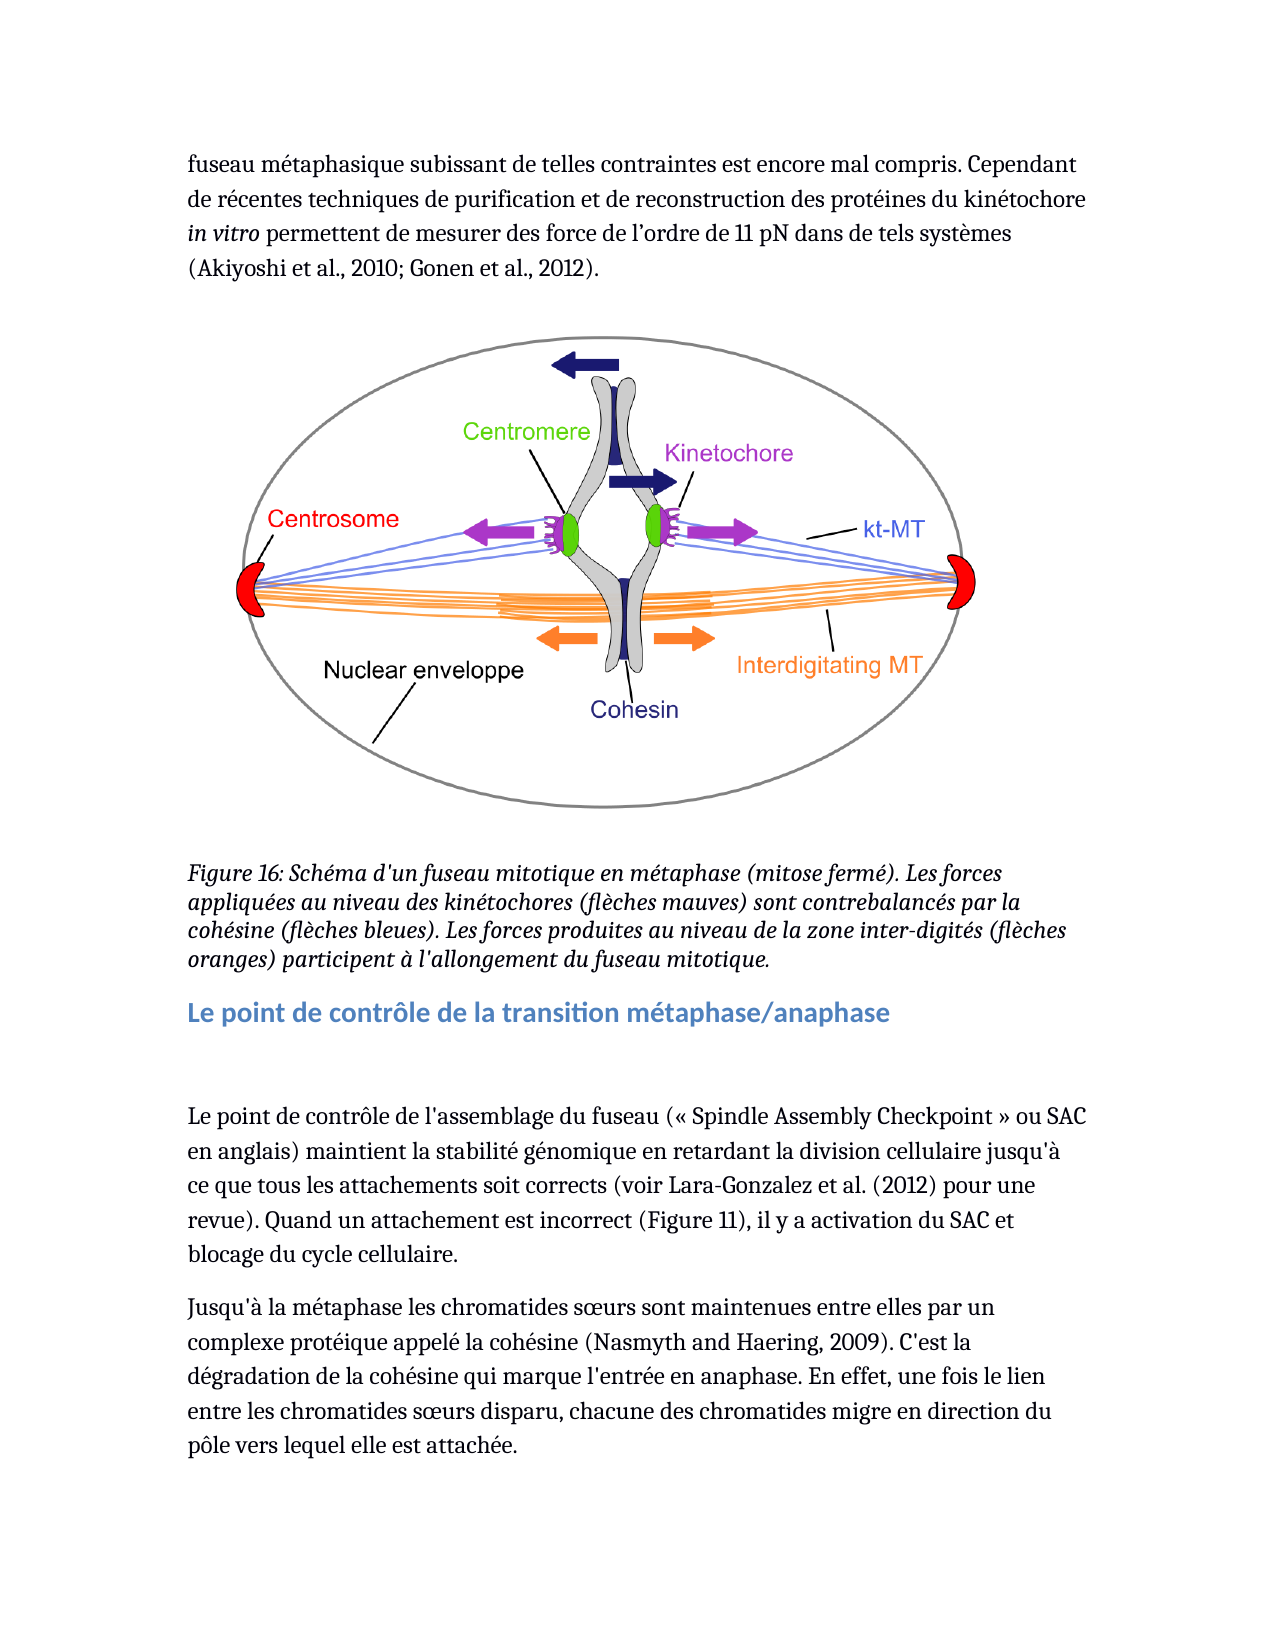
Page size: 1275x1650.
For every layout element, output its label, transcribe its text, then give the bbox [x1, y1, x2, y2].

text Jusqu'à la métaphase les chromatides sœurs sont maintenues entre elles par un complexe protéique appelé la cohésine (Nasmyth and Haering, 2009). C'est la dégradation de la cohésine qui marque l'entrée en anaphase. En effet, une fois le lien entre les chromatides sœurs disparu, chacune des chromatides migre en direction du pôle vers lequel elle est attachée. [187, 1293, 1087, 1460]
text Figure 16: Schéma d'un fuseau mitotique en métaphase (mitose fermé). Les forces appliquées au niveau des kinétochores (flèches mauves) sont contrebalancés par la cohésine (flèches bleues). Les forces produites au niveau de la zone inter-digités (flèches oranges) participent à l'allongement du fuseau mitotique. [187, 859, 1087, 974]
text Le point de contrôle de l'assemblage du fuseau (« Spindle Assembly Checkpoint » ou SAC en anglais) maintient la stabilité génomique en retardant la division cellulaire jusqu'à ce que tous les attachements soit corrects (voir Lara-Gonzalez et al. (2012) pour une revue). Quand un attachement est incorrect (Figure 11), il y a activation du SAC et blocage du cycle cellulaire. [187, 1102, 1087, 1269]
picture [206, 306, 1005, 838]
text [187, 150, 1087, 282]
subtitle Le point de contrôle de la transition métaphase/anaphase [187, 994, 1087, 1030]
